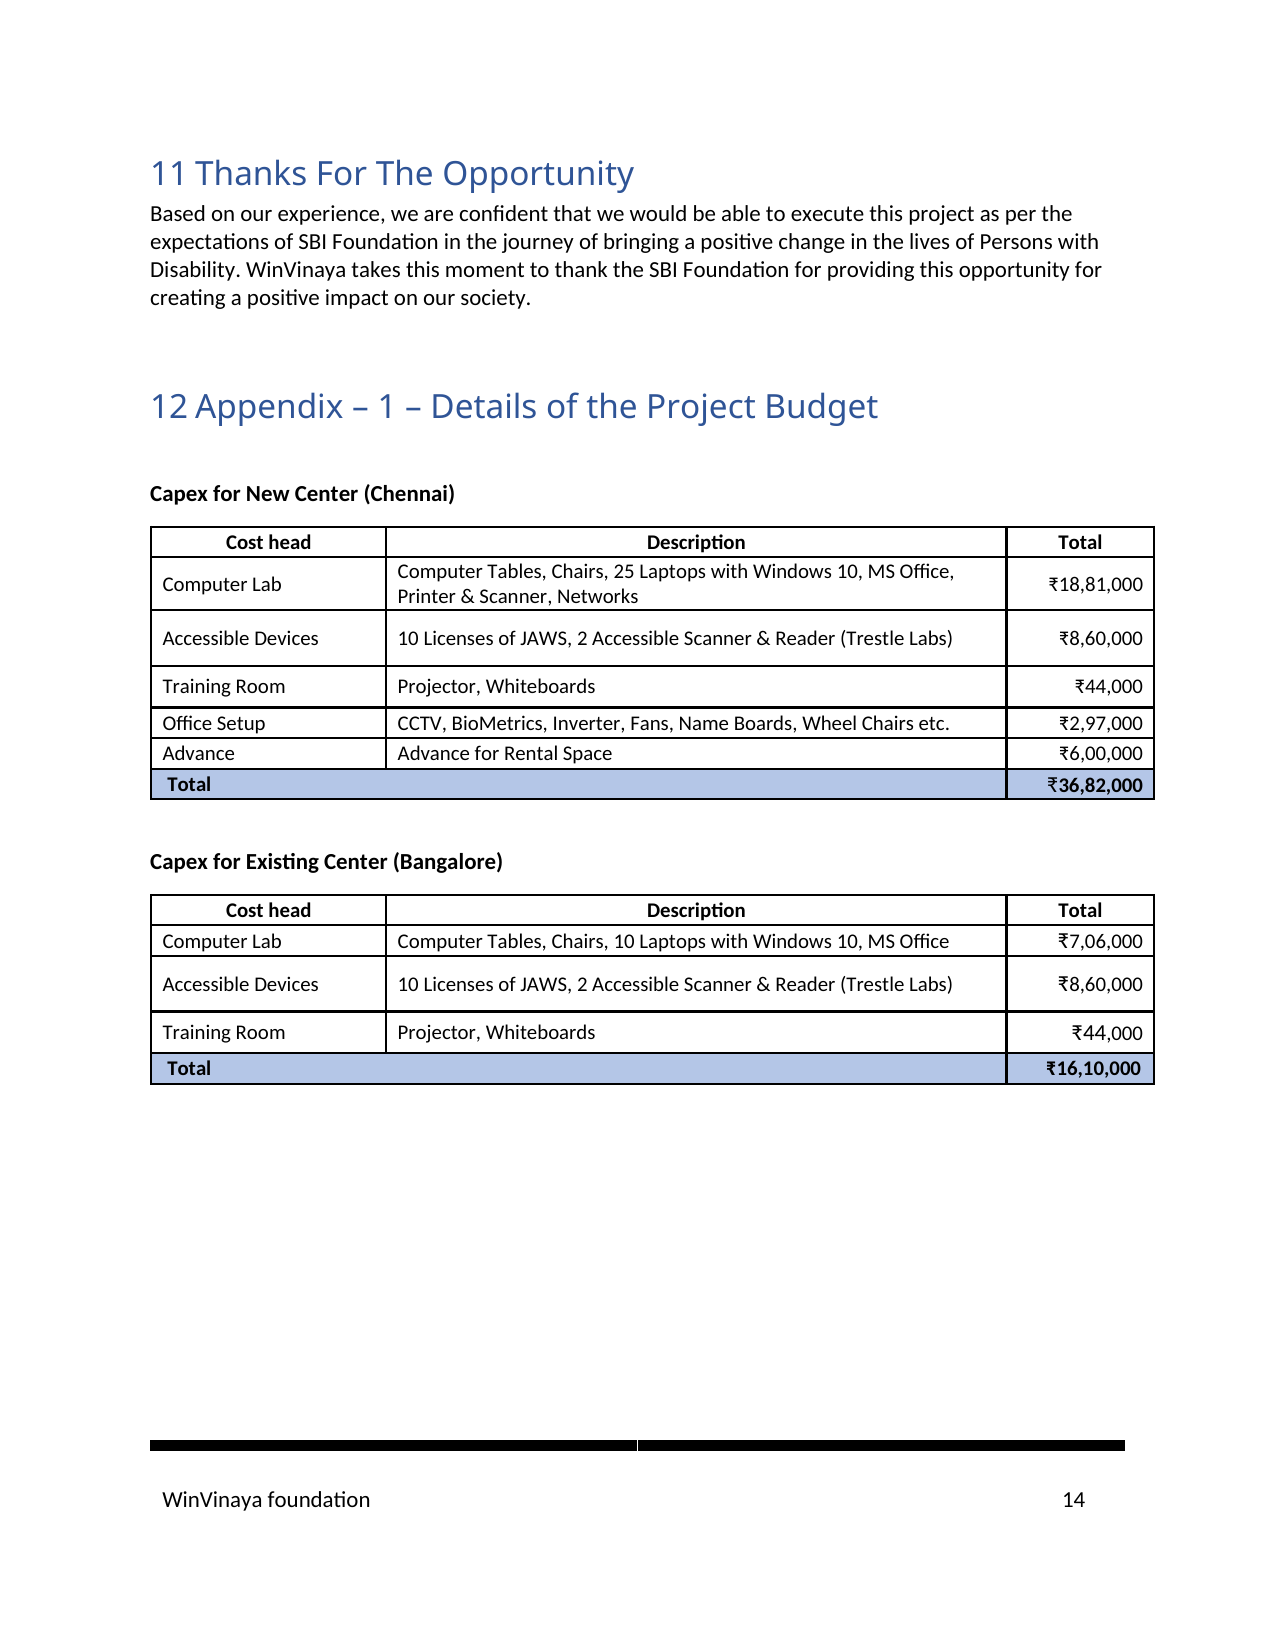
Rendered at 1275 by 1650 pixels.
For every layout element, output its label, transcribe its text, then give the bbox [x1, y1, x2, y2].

table_cell Office Setup [152, 709, 385, 737]
table_cell ₹44,000 [1008, 1013, 1153, 1052]
table_cell CCTV, BioMetrics, Inverter, Fans, Name Boards, Wheel Chairs etc. [387, 709, 1005, 737]
table_cell Accessible Devices [152, 611, 385, 664]
table_cell ₹16,10,000 [1008, 1054, 1153, 1083]
table_cell ₹8,60,000 [1008, 957, 1153, 1010]
table_cell ₹6,00,000 [1008, 739, 1153, 767]
table_cell 10 Licenses of JAWS, 2 Accessible Scanner & Reader (Trestle Labs) [387, 611, 1005, 664]
table_header Total [1008, 528, 1153, 556]
subtitle Thanks For The Opportunity [150, 150, 1125, 195]
table_header Cost head [152, 896, 385, 924]
text Based on our experience, we are confident that we would be able to execute this project as per the expectations of SBI Foundation in the journey of bringing a positive change in the lives of Persons with Disability. WinVinaya takes this moment to thank the SBI Foundation for providing this opportunity for creating a positive impact on our society. [150, 199, 1125, 311]
table_cell Computer Lab [152, 558, 385, 609]
table_cell Advance [152, 739, 385, 767]
table_cell ₹18,81,000 [1008, 558, 1153, 609]
table_cell Training Room [152, 1013, 385, 1052]
table_cell ₹36,82,000 [1008, 770, 1153, 798]
table_cell Projector, Whiteboards [387, 667, 1005, 706]
table_cell ₹44,000 [1008, 667, 1153, 706]
table_cell Total [152, 1054, 1005, 1083]
table_header Description [387, 528, 1005, 556]
table_cell 10 Licenses of JAWS, 2 Accessible Scanner & Reader (Trestle Labs) [387, 957, 1005, 1010]
text Capex for Existing Center (Bangalore) [150, 847, 1125, 875]
table_cell ₹2,97,000 [1008, 709, 1153, 737]
table_cell ₹7,06,000 [1008, 926, 1153, 955]
table_cell ₹8,60,000 [1008, 611, 1153, 664]
table_cell Total [152, 770, 1005, 798]
table_header Description [387, 896, 1005, 924]
table_cell Accessible Devices [152, 957, 385, 1010]
table_cell Advance for Rental Space [387, 739, 1005, 767]
subtitle Appendix – 1 – Details of the Project Budget [150, 383, 1125, 428]
table_cell Computer Tables, Chairs, 25 Laptops with Windows 10, MS Office, Printer & Scanner, Networks [387, 558, 1005, 609]
text Capex for New Center (Chennai) [150, 479, 1125, 507]
table_header Total [1008, 896, 1153, 924]
table_cell Computer Tables, Chairs, 10 Laptops with Windows 10, MS Office [387, 926, 1005, 955]
table_cell Projector, Whiteboards [387, 1013, 1005, 1052]
table_cell Computer Lab [152, 926, 385, 955]
table_cell Training Room [152, 667, 385, 706]
table_header Cost head [152, 528, 385, 556]
